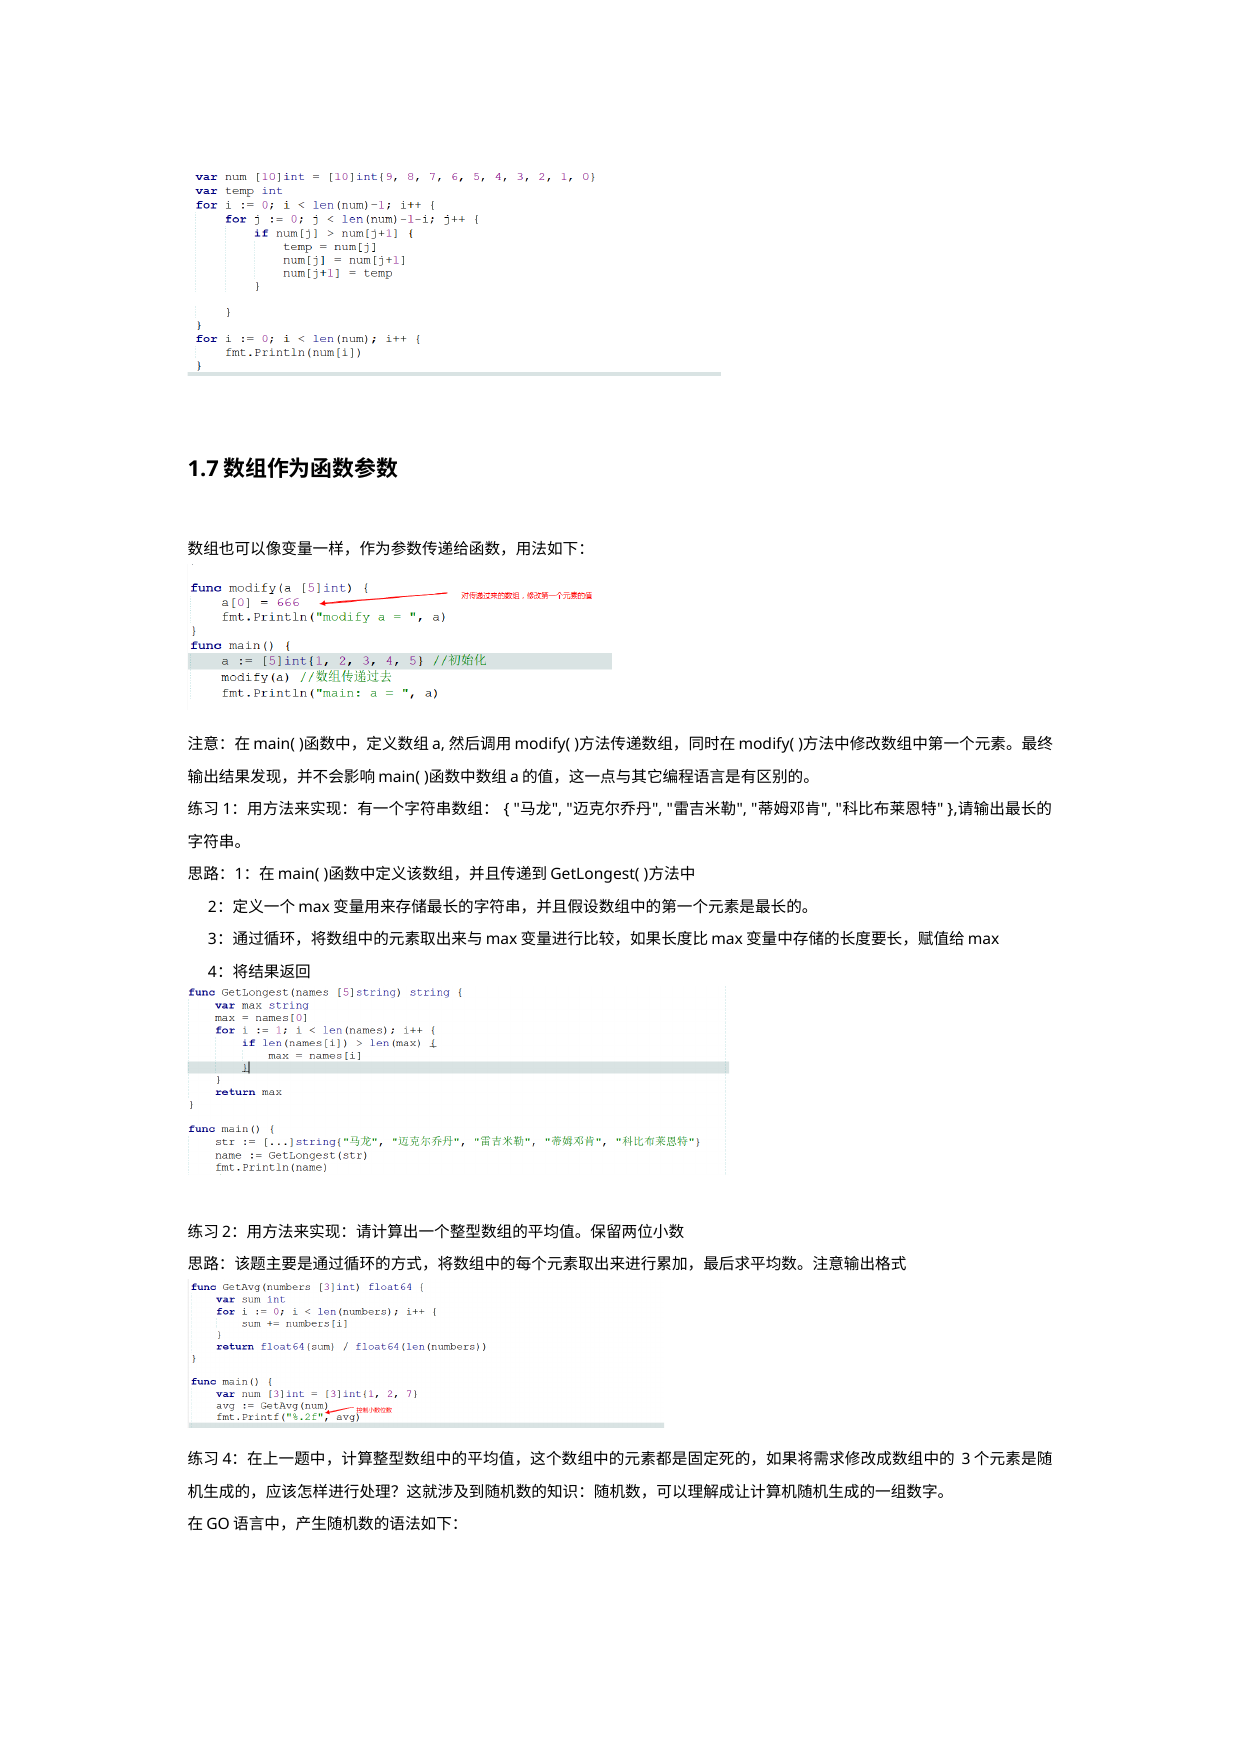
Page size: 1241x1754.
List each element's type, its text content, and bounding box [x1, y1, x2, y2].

text 练习4：在上一题中，计算整型数组中的平均值，这个数组中的元素都是固定死的，如果将需求修改成数组中的3个元素是随机生成的，应该怎样进行处理？这就涉及到随机数的知识：随机数，可以理解成让计算机随机生成的一组数字。 [187, 1442, 1053, 1507]
text 2：定义一个max变量用来存储最长的字符串，并且假设数组中的第一个元素是最长的。 [187, 889, 1053, 922]
picture [187, 564, 612, 710]
text 练习1：用方法来实现：有一个字符串数组： { "马龙", "迈克尔乔丹", "雷吉米勒", "蒂姆邓肯", "科比布莱恩特" },请输出最长的字符串。 [187, 792, 1053, 857]
text 3：通过循环，将数组中的元素取出来与max变量进行比较，如果长度比max变量中存储的长度要长，赋值给max [187, 922, 1053, 954]
text 4：将结果返回 [187, 954, 1053, 987]
text 练习2：用方法来实现：请计算出一个整型数组的平均值。保留两位小数 [187, 1214, 1053, 1247]
text 思路：1：在main( )函数中定义该数组，并且传递到GetLongest( )方法中 [187, 857, 1053, 889]
picture [187, 1279, 665, 1428]
text 数组也可以像变量一样，作为参数传递给函数，用法如下： [187, 532, 1053, 564]
picture [187, 162, 721, 376]
picture [187, 986, 730, 1175]
text 在GO语言中，产生随机数的语法如下： [187, 1507, 1053, 1539]
text 思路：该题主要是通过循环的方式，将数组中的每个元素取出来进行累加，最后求平均数。注意输出格式 [187, 1247, 1053, 1279]
text 注意：在main( )函数中，定义数组a, 然后调用modify( )方法传递数组，同时在modify( )方法中修改数组中第一个元素。最终输出结果发现，并不会影响main( )函数中数组a的值，这一点与其它编程语言是有区别的。 [187, 727, 1053, 792]
subtitle 1.7数组作为函数参数 [187, 451, 1053, 484]
